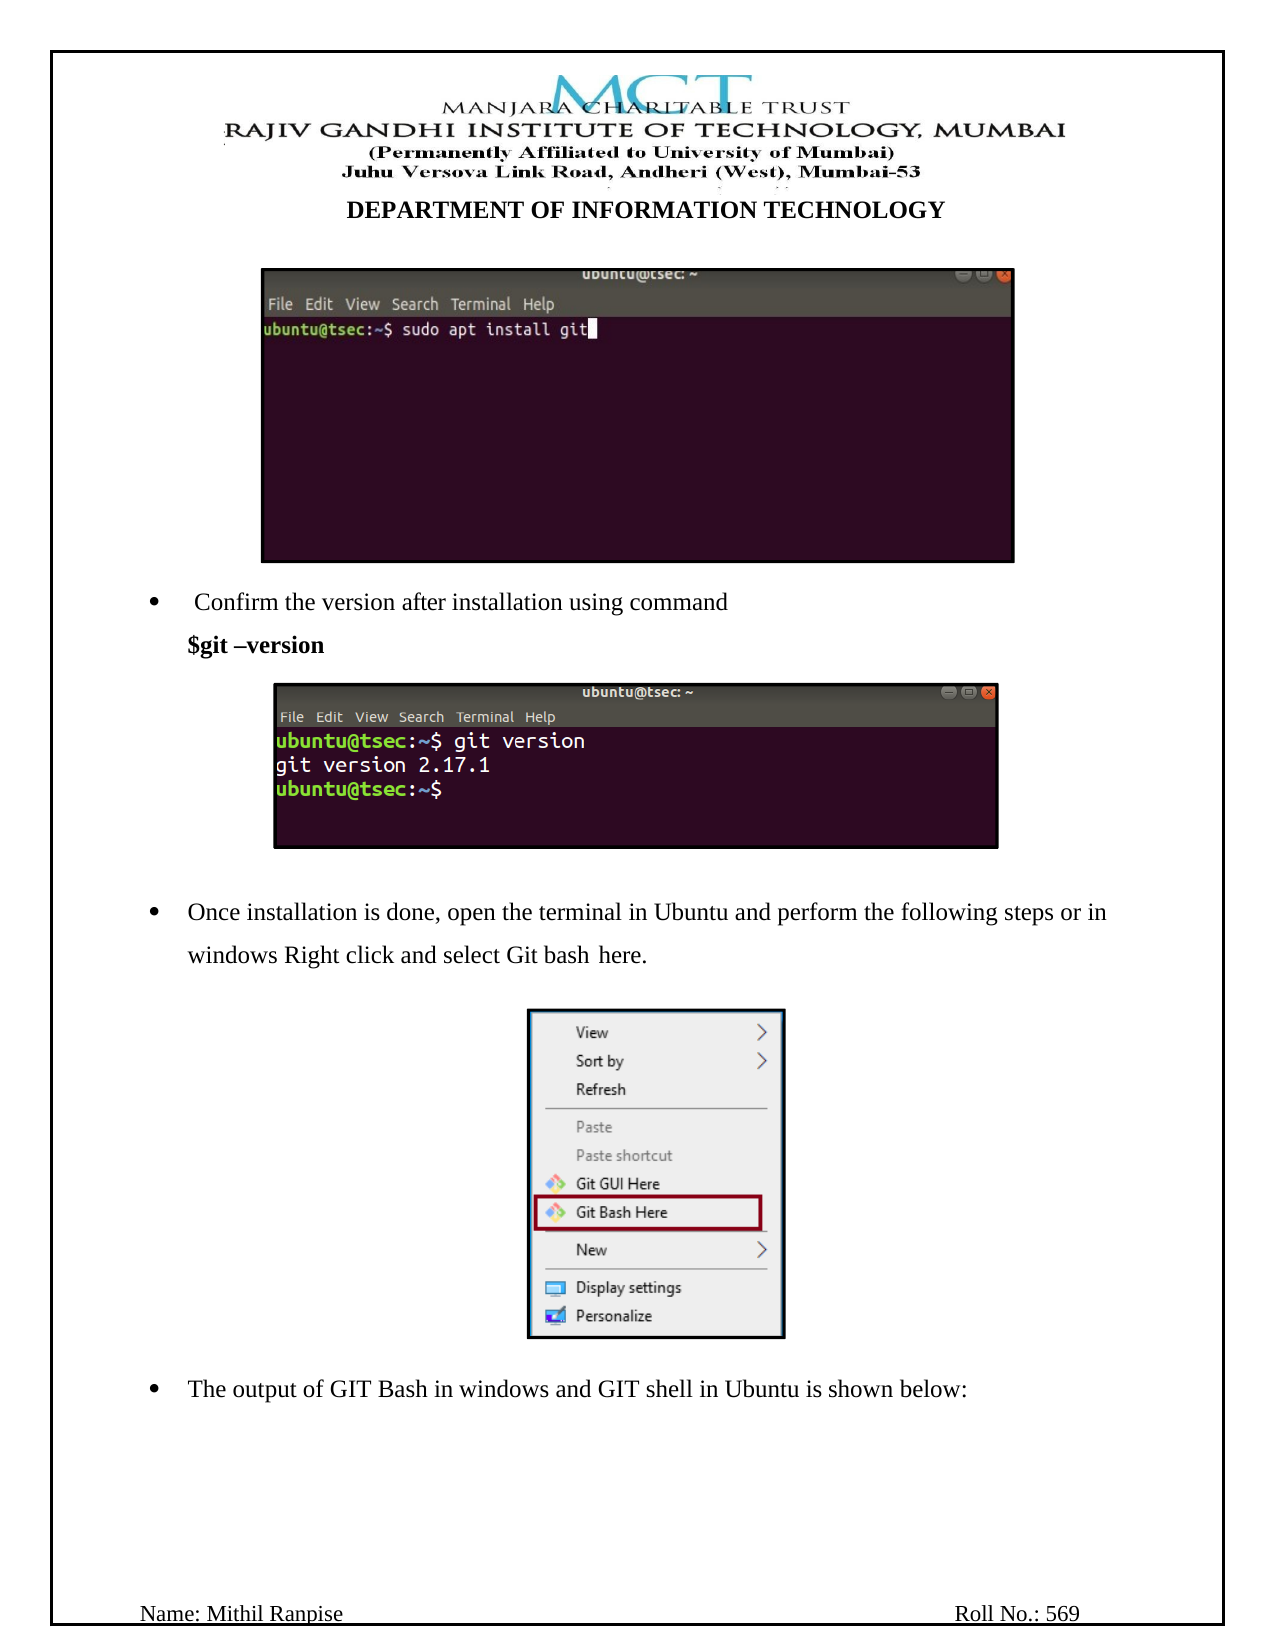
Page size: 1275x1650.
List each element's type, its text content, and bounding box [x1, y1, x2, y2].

picture [277, 687, 995, 845]
subtitle $git –version [187, 631, 1139, 659]
picture [265, 272, 1010, 560]
list Confirm the version after installation using command [150, 587, 1139, 615]
list Once installation is done, open the terminal in Ubuntu and perform the following steps or in windows Right click and select Git bash here. [150, 897, 1108, 968]
list The output of GIT Bash in windows and GIT shell in Ubuntu is shown below: [150, 1374, 1139, 1403]
picture [223, 75, 1066, 195]
picture [531, 1012, 782, 1336]
